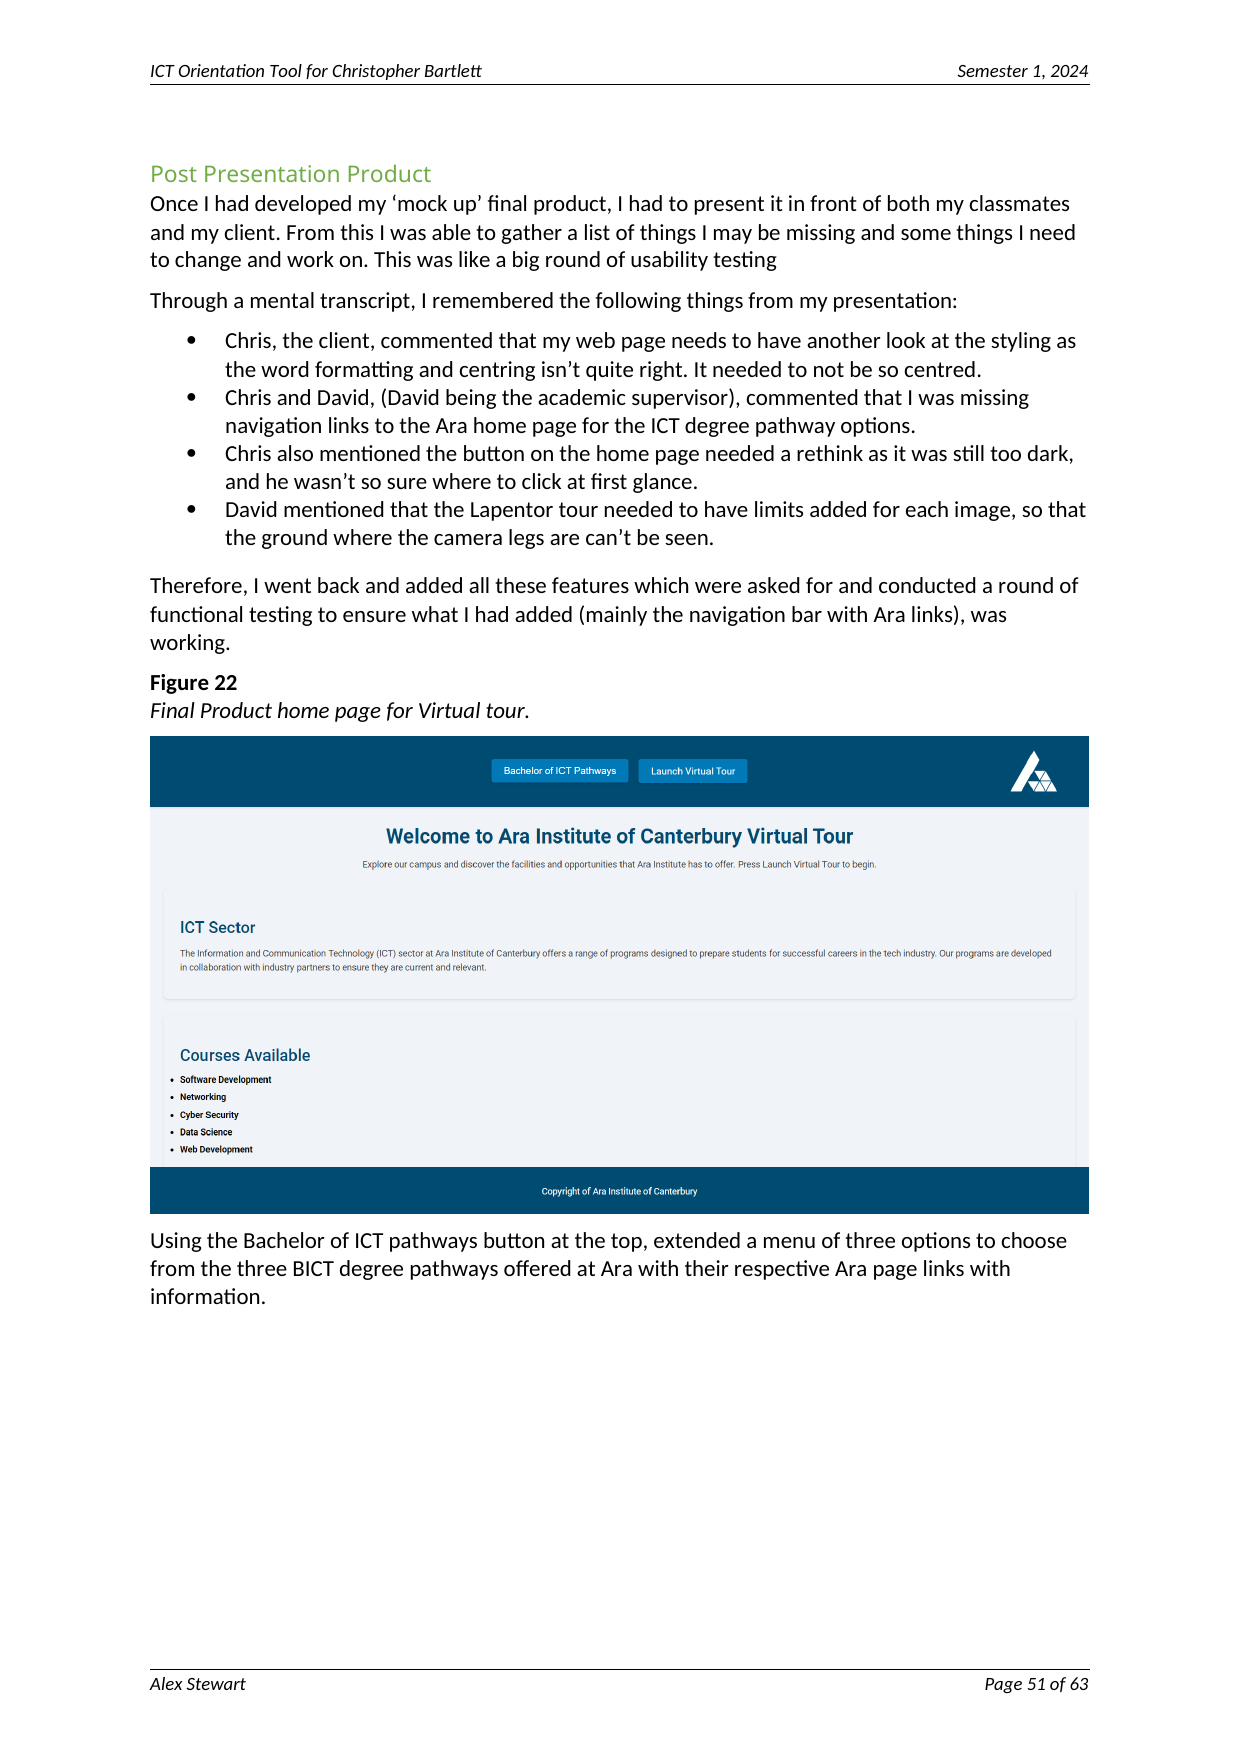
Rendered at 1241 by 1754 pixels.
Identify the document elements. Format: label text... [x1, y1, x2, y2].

list Chris also mentioned the button on the home page needed a rethink as it was still too dark, and he wasn’t so sure where to click at first glance. [187, 439, 1090, 495]
picture [668, 1189, 678, 1194]
list Chris, the client, commented that my web page needs to have another look at the styling as the word formatting and centring isn’t quite right. It needed to not be so centred. [187, 327, 1090, 383]
text Using the Bachelor of ICT pathways button at the top, extended a menu of three options to choose from the three BICT degree pathways offered at Ara with their respective Ara page links with information. [150, 1226, 1090, 1310]
text Through a mental transcript, I remembered the following things from my presentation: [150, 286, 1090, 314]
picture [150, 808, 1089, 1166]
picture [1012, 753, 1038, 791]
picture [1030, 771, 1055, 791]
text Therefore, I went back and added all these features which were asked for and conducted a round of functional testing to ensure what I had added (mainly the navigation bar with Ara links), was working. [150, 572, 1090, 656]
picture [622, 1188, 632, 1194]
text Figure 22 Final Product home page for Virtual tour. [150, 668, 1090, 724]
list David mentioned that the Lapentor tour needed to have limits added for each image, so that the ground where the camera legs are can’t be seen. [187, 495, 1090, 551]
subtitle Post Presentation Product [150, 158, 1090, 189]
text Once I had developed my ‘mock up’ final product, I had to present it in front of both my classmates and my client. From this I was able to gather a list of things I may be missing and some things I need to change and work on. This was like a big round of usability testing [150, 189, 1090, 274]
list Chris and David, (David being the academic supervisor), commented that I was missing navigation links to the Ara home page for the ICT degree pathway options. [187, 383, 1090, 439]
